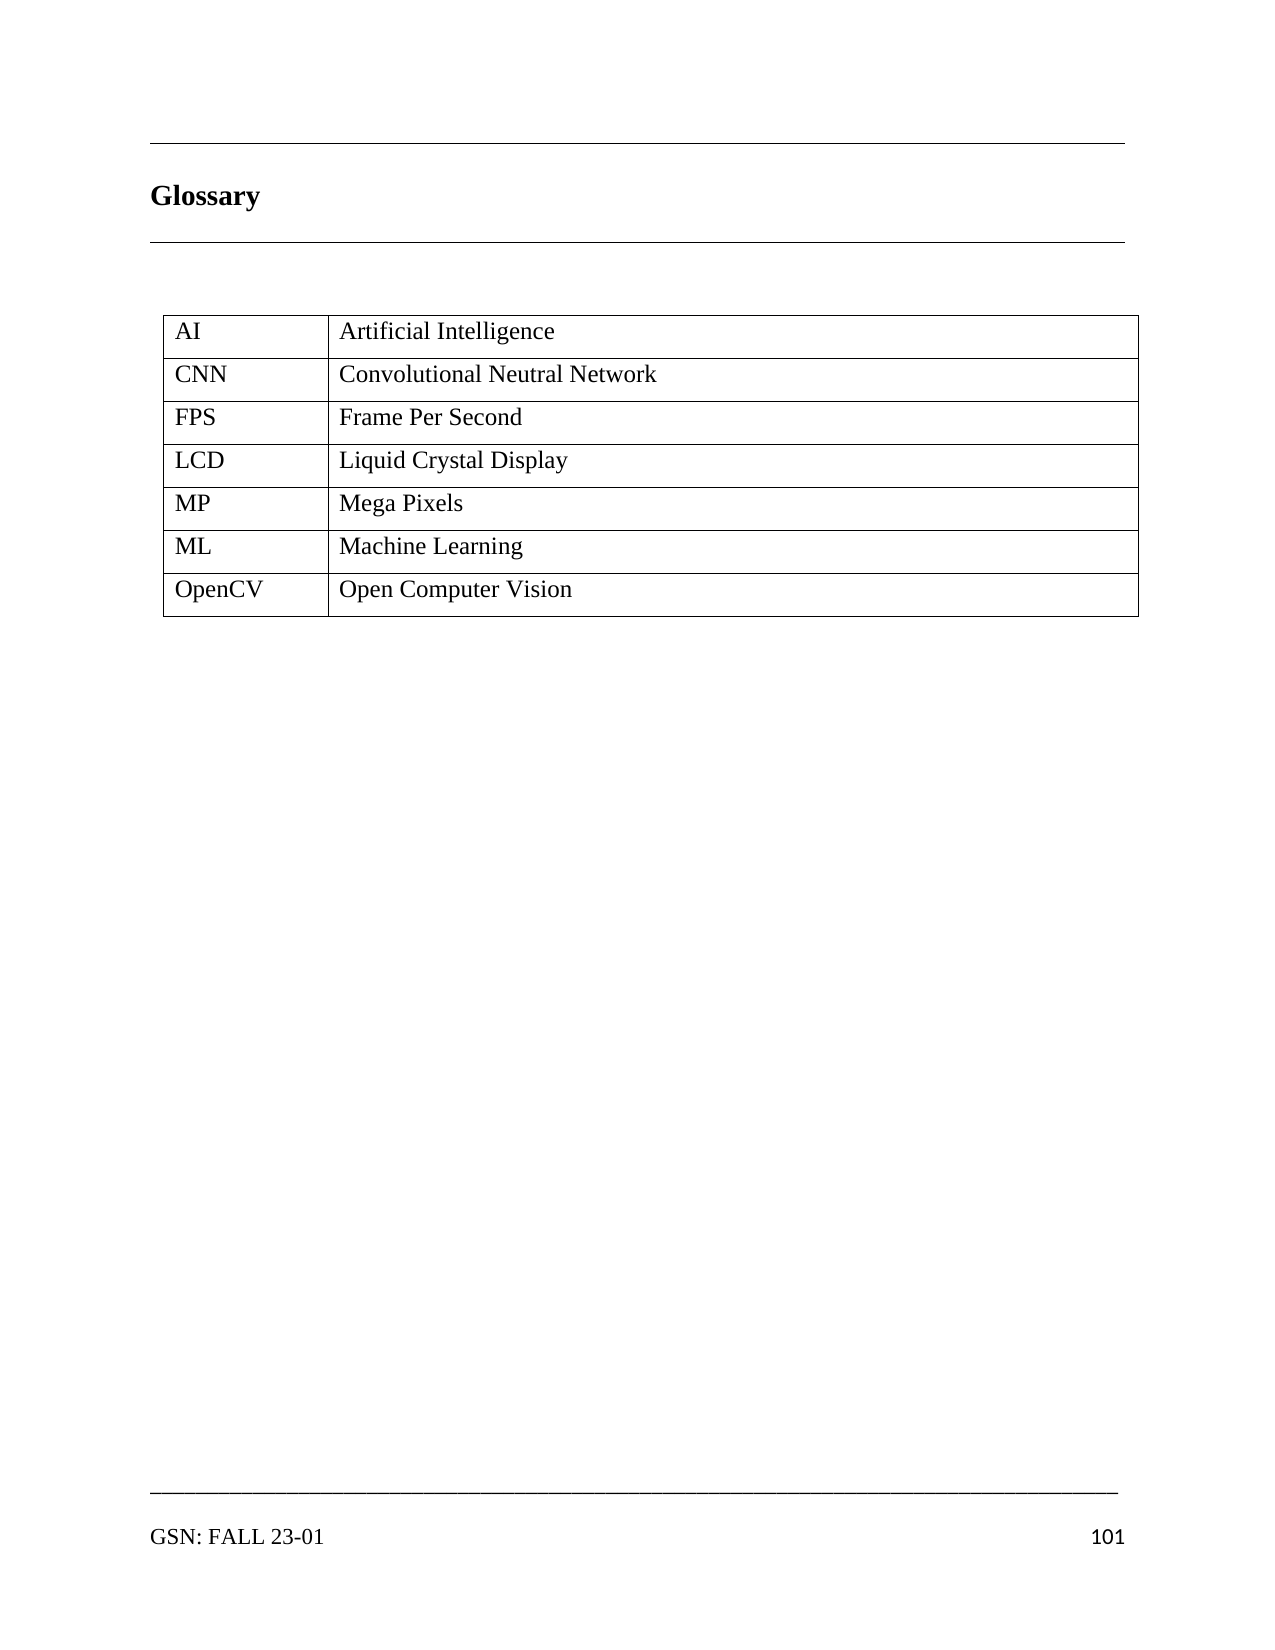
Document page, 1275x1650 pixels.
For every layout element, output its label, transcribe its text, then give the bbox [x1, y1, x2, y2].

table_cell CNN [164, 359, 328, 401]
table_cell OpenCV [164, 574, 328, 616]
table_cell FPS [164, 402, 328, 444]
table_header AI [164, 316, 328, 358]
table_cell MP [164, 488, 328, 530]
table_cell Machine Learning [329, 531, 1138, 573]
table_cell Frame Per Second [329, 402, 1138, 444]
table_cell Liquid Crystal Display [329, 445, 1138, 487]
table_header Artificial Intelligence [329, 316, 1138, 358]
table_cell ML [164, 531, 328, 573]
table_cell Open Computer Vision [329, 574, 1138, 616]
table_cell Convolutional Neutral Network [329, 359, 1138, 401]
table_cell Mega Pixels [329, 488, 1138, 530]
text Glossary [150, 178, 1125, 211]
table_cell LCD [164, 445, 328, 487]
